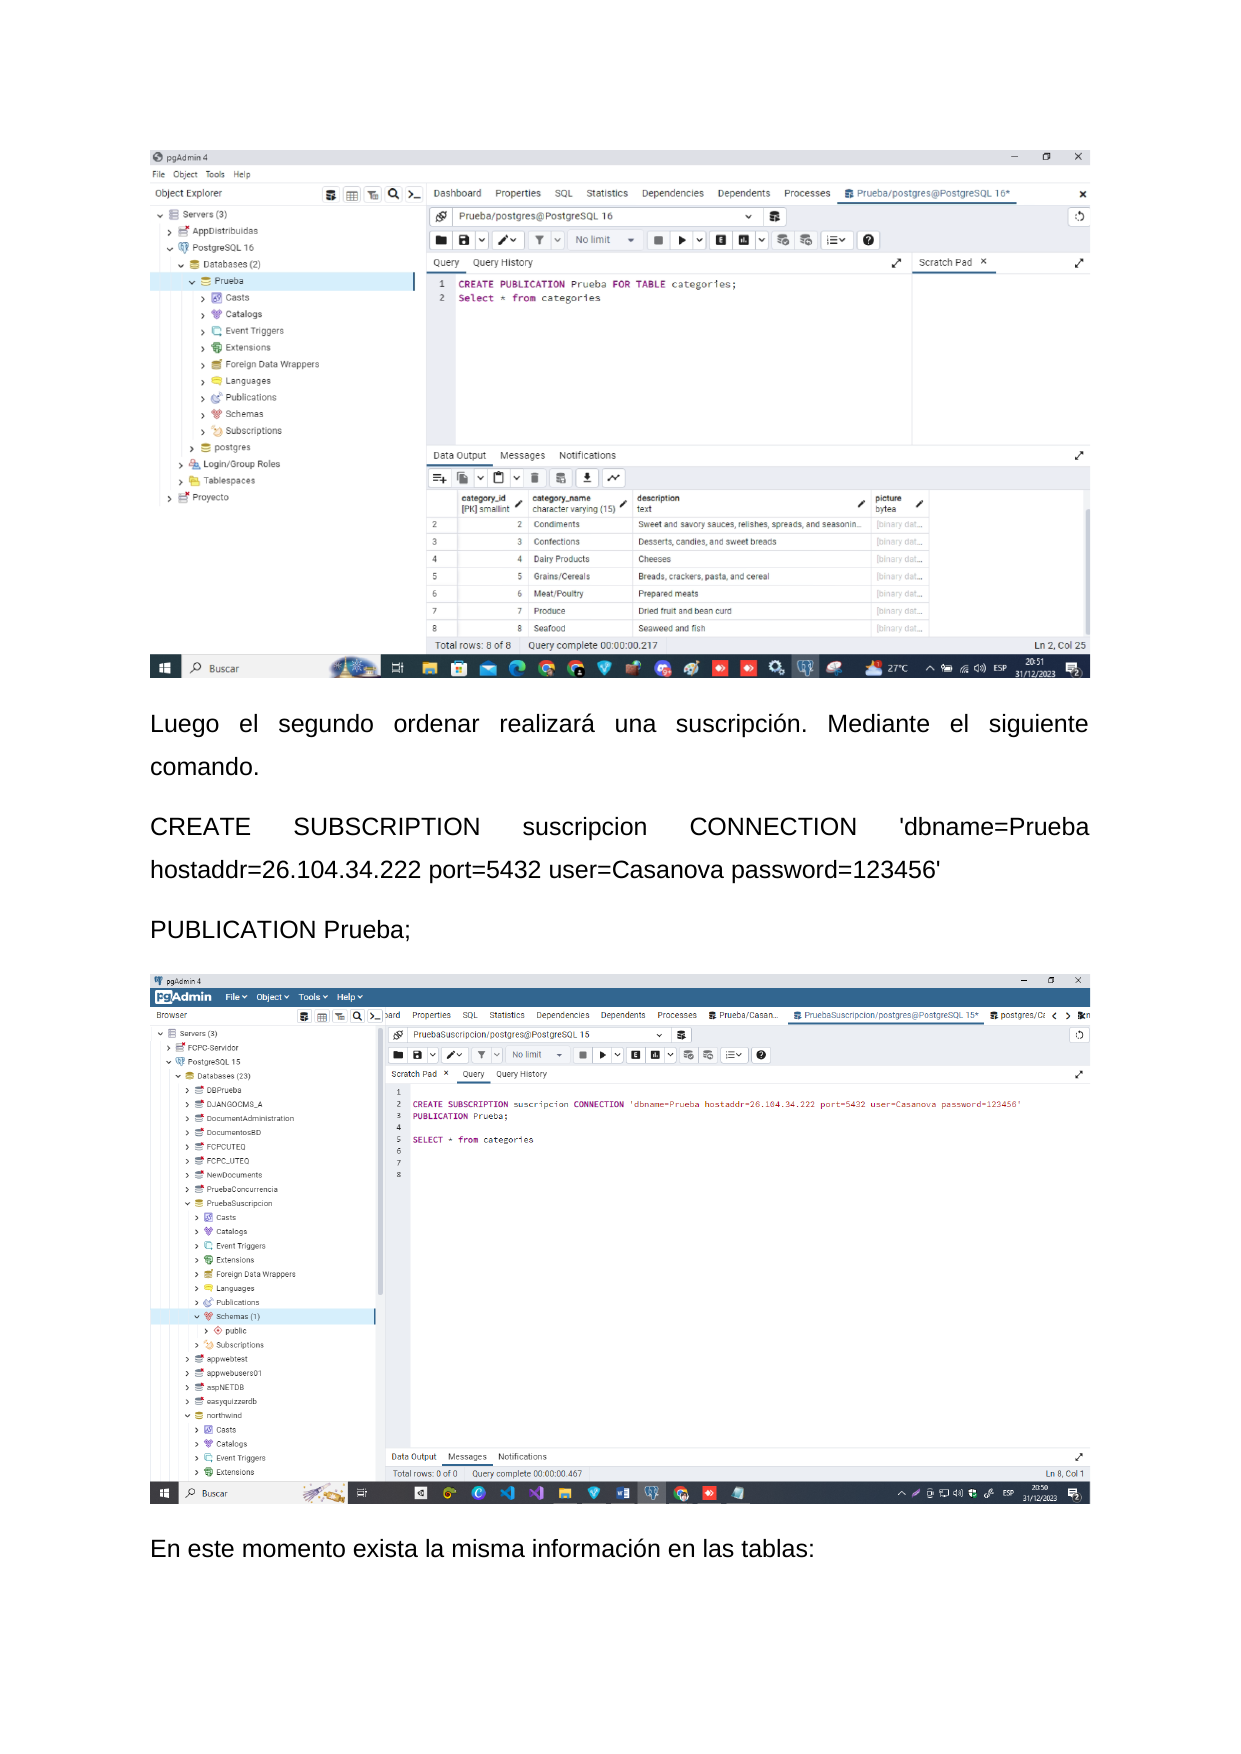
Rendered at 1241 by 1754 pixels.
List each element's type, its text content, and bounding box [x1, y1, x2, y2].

picture [150, 150, 1091, 678]
picture [150, 974, 1091, 1504]
text En este momento exista la misma información en las tablas: [150, 1534, 1090, 1563]
text Luego el segundo ordenar realizará una suscripción. Mediante el siguiente comando. [150, 709, 1090, 781]
text PUBLICATION Prueba; [150, 915, 1090, 943]
text CREATE SUBSCRIPTION suscripcion CONNECTION 'dbname=Prueba hostaddr=26.104.34.222 port=5432 user=Casanova password=123456' [150, 812, 1090, 884]
